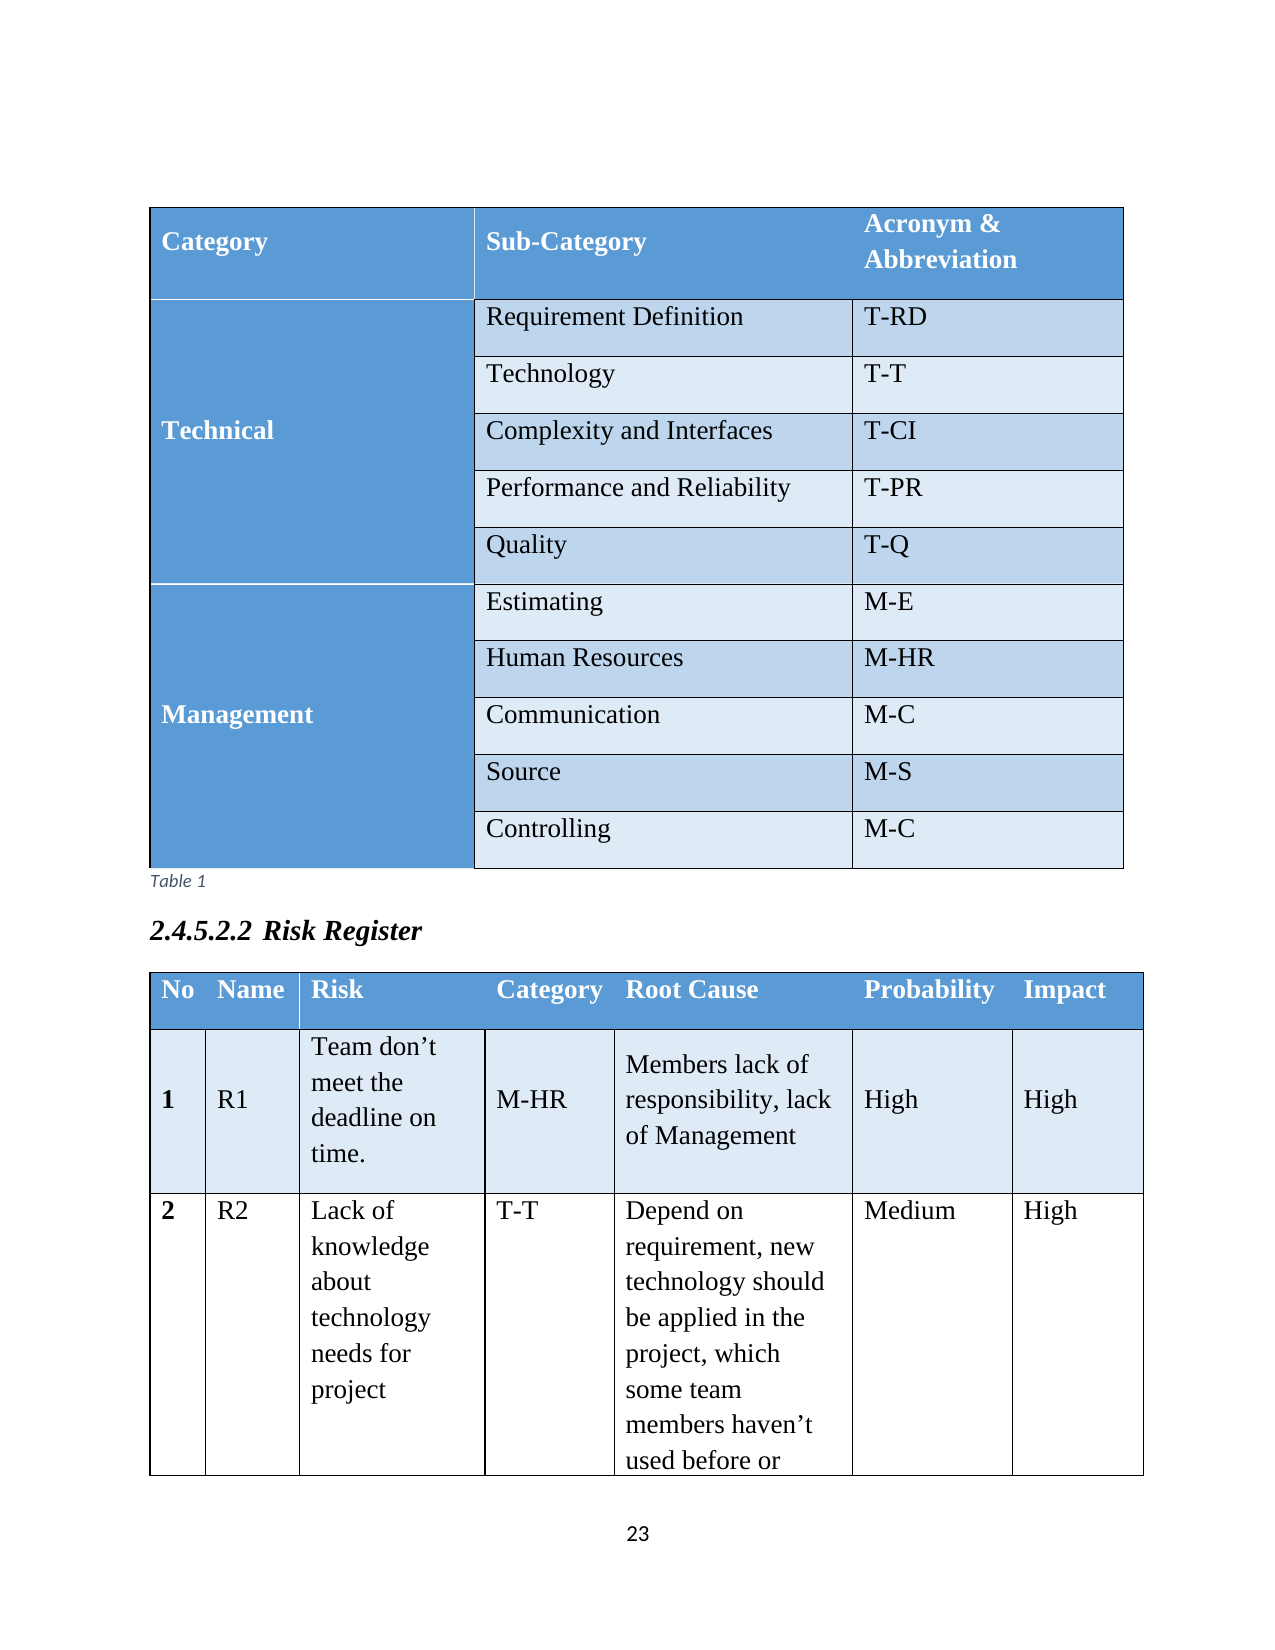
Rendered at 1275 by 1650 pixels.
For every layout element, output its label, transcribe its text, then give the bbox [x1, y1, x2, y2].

table_cell T-Q [853, 528, 1123, 583]
table_cell Controlling [475, 812, 852, 868]
table_cell R1 [206, 1030, 299, 1193]
table_cell Technology [475, 357, 852, 413]
table_header Category [485, 973, 614, 1029]
table_cell High [1013, 1030, 1143, 1193]
table_cell R2 [206, 1194, 299, 1475]
text Table 4 [150, 869, 1125, 892]
table_header Acronym & Abbreviation [853, 208, 1123, 299]
table_cell Management [151, 585, 474, 868]
table_header Name [206, 973, 299, 1029]
table_header Category [151, 208, 474, 299]
list Risk Register [150, 913, 1125, 946]
table_cell M-E [853, 585, 1123, 640]
table_header No [151, 973, 206, 1029]
table_cell High [1013, 1194, 1143, 1475]
table_cell T-T [486, 1194, 614, 1475]
table_cell Medium [853, 1194, 1012, 1475]
table_header Sub-Category [475, 208, 853, 299]
table_cell Source [475, 755, 852, 811]
table_cell T-T [853, 357, 1123, 413]
table_cell Performance and Reliability [475, 471, 852, 527]
table_cell 1 [151, 1030, 205, 1193]
table_cell M-HR [486, 1030, 614, 1193]
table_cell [300, 1194, 484, 1475]
table_cell T-CI [853, 414, 1123, 470]
table_cell Complexity and Interfaces [475, 414, 852, 470]
table_cell Quality [475, 528, 852, 583]
table_header Risk [300, 973, 485, 1029]
table_cell Communication [475, 698, 852, 754]
table_cell Human Resources [475, 641, 852, 697]
table_cell Members lack of responsibility, lack of Management [615, 1030, 852, 1193]
table_cell Estimating [475, 585, 852, 640]
table_cell M-C [853, 812, 1123, 868]
table_cell Team don’t meet the deadline on time. [300, 1030, 484, 1193]
table_cell High [853, 1030, 1012, 1193]
table_cell Requirement Definition [475, 300, 852, 356]
table_cell 2 [151, 1194, 205, 1475]
table_cell M-S [853, 755, 1123, 811]
table_cell T-PR [853, 471, 1123, 527]
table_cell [615, 1194, 852, 1475]
table_cell Technical [151, 300, 474, 583]
table_header Root Cause [614, 973, 853, 1029]
table_cell T-RD [853, 300, 1123, 356]
table_cell M-C [853, 698, 1123, 754]
table_header Probability [853, 973, 1012, 1029]
table_cell M-HR [853, 641, 1123, 697]
table_header Impact [1012, 973, 1143, 1029]
